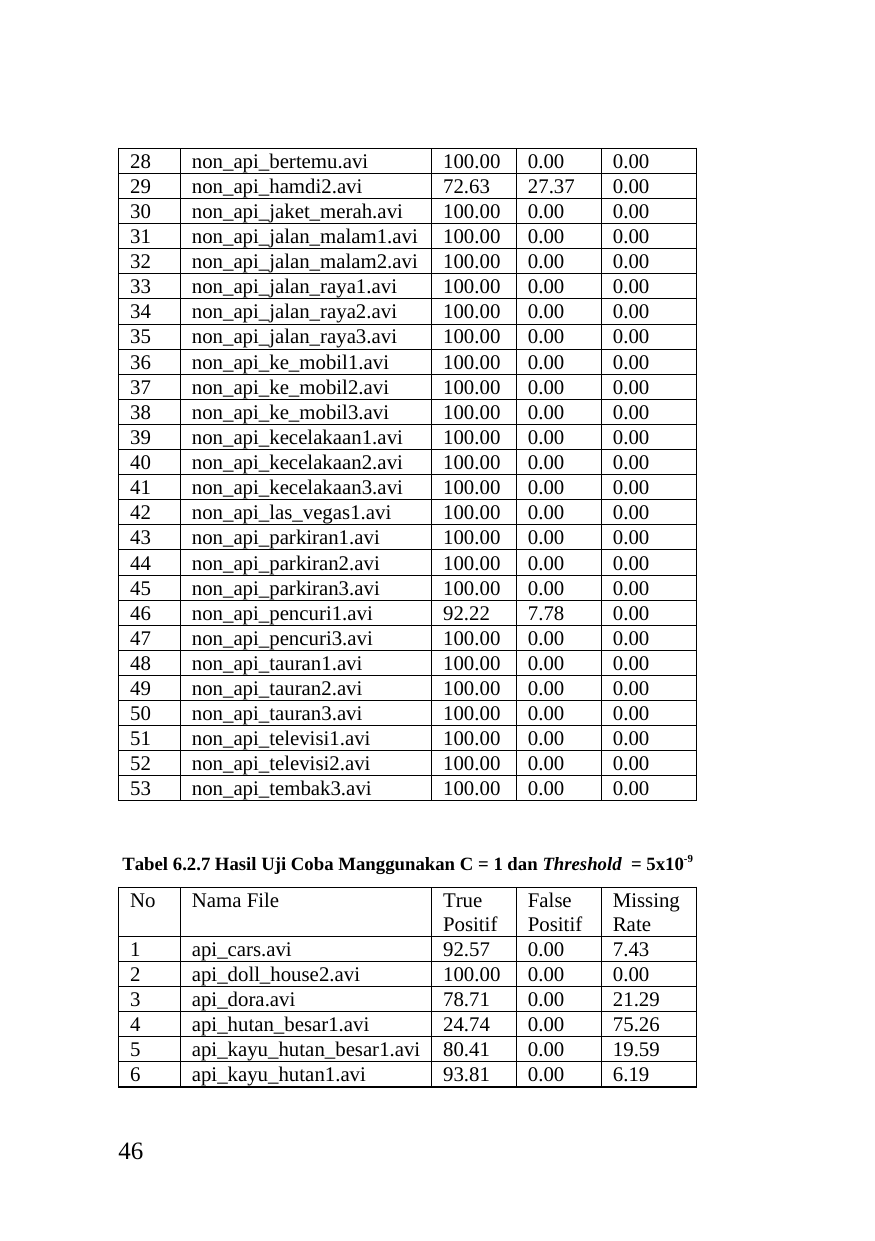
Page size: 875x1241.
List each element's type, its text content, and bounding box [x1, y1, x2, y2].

table_cell 93.81 [432, 1062, 516, 1086]
table_cell 0.00 [602, 274, 696, 298]
table_cell 78.71 [432, 987, 516, 1011]
table_cell 72.63 [432, 174, 516, 198]
table_cell 28 [119, 149, 180, 173]
table_cell 0.00 [517, 1037, 601, 1061]
table_cell 2 [119, 962, 180, 986]
table_cell non_api_tauran1.avi [181, 651, 431, 675]
table_cell 100.00 [432, 626, 516, 650]
table_cell non_api_kecelakaan2.avi [181, 450, 431, 474]
table_cell 0.00 [602, 776, 696, 800]
table_cell 100.00 [432, 701, 516, 725]
table_cell 0.00 [602, 450, 696, 474]
table_header Missing Rate [602, 888, 696, 936]
table_cell 0.00 [602, 676, 696, 700]
table_cell non_api_tauran2.avi [181, 676, 431, 700]
table_cell 0.00 [517, 937, 601, 961]
table_cell 0.00 [517, 751, 601, 775]
table_cell 34 [119, 299, 180, 323]
table_cell 100.00 [432, 199, 516, 223]
table_cell 0.00 [517, 350, 601, 374]
table_cell 80.41 [432, 1037, 516, 1061]
table_cell api_cars.avi [181, 937, 431, 961]
table_cell 39 [119, 425, 180, 449]
table_cell 92.57 [432, 937, 516, 961]
table_cell 0.00 [517, 500, 601, 524]
table_cell 100.00 [432, 400, 516, 424]
table_cell 0.00 [602, 299, 696, 323]
table_cell 92.22 [432, 601, 516, 625]
table_cell 100.00 [432, 350, 516, 374]
table_cell non_api_parkiran3.avi [181, 576, 431, 599]
table_cell non_api_pencuri1.avi [181, 601, 431, 625]
table_cell 0.00 [517, 400, 601, 424]
table_cell 7.78 [517, 601, 601, 625]
table_cell 0.00 [602, 601, 696, 625]
table_cell 0.00 [602, 576, 696, 599]
table_cell non_api_televisi2.avi [181, 751, 431, 775]
table_cell 100.00 [432, 450, 516, 474]
table_cell 0.00 [517, 726, 601, 750]
table_cell 43 [119, 525, 180, 549]
table_cell 0.00 [517, 626, 601, 650]
table_cell 33 [119, 274, 180, 298]
table_cell 0.00 [517, 450, 601, 474]
table_cell 44 [119, 550, 180, 574]
table_cell non_api_jaket_merah.avi [181, 199, 431, 223]
table_cell 42 [119, 500, 180, 524]
table_cell 100.00 [432, 224, 516, 248]
table_cell 0.00 [517, 325, 601, 348]
table_cell 0.00 [602, 149, 696, 173]
table_cell 100.00 [432, 676, 516, 700]
table_cell 100.00 [432, 299, 516, 323]
table_cell 0.00 [602, 425, 696, 449]
table_cell 0.00 [517, 525, 601, 549]
table_cell 0.00 [517, 676, 601, 700]
table_cell 45 [119, 576, 180, 599]
table_cell 0.00 [517, 475, 601, 499]
table_cell 19.59 [602, 1037, 696, 1061]
table_cell 0.00 [517, 375, 601, 399]
table_cell 100.00 [432, 325, 516, 348]
table_cell 49 [119, 676, 180, 700]
table_cell 100.00 [432, 425, 516, 449]
table_cell 1 [119, 937, 180, 961]
table_cell 7.43 [602, 937, 696, 961]
table_cell 53 [119, 776, 180, 800]
table_cell 3 [119, 987, 180, 1011]
table_cell 100.00 [432, 550, 516, 574]
table_cell 100.00 [432, 726, 516, 750]
table_cell 0.00 [602, 400, 696, 424]
table_cell 100.00 [432, 776, 516, 800]
table_cell 100.00 [432, 149, 516, 173]
table_cell non_api_jalan_raya3.avi [181, 325, 431, 348]
table_cell non_api_ke_mobil3.avi [181, 400, 431, 424]
table_cell 6 [119, 1062, 180, 1086]
table_cell 37 [119, 375, 180, 399]
table_cell 0.00 [602, 375, 696, 399]
table_cell 0.00 [517, 1062, 601, 1086]
table_header Nama File [181, 888, 431, 936]
table_cell 100.00 [432, 576, 516, 599]
table_cell 0.00 [517, 199, 601, 223]
table_cell api_doll_house2.avi [181, 962, 431, 986]
table_cell 46 [119, 601, 180, 625]
table_header No [119, 888, 180, 936]
table_cell 21.29 [602, 987, 696, 1011]
table_cell non_api_jalan_malam1.avi [181, 224, 431, 248]
table_cell 0.00 [517, 224, 601, 248]
table_cell 32 [119, 249, 180, 273]
table_cell 0.00 [602, 626, 696, 650]
table_cell non_api_jalan_malam2.avi [181, 249, 431, 273]
table_cell 29 [119, 174, 180, 198]
table_cell 50 [119, 701, 180, 725]
table_cell 100.00 [432, 651, 516, 675]
table_cell 38 [119, 400, 180, 424]
table_cell 0.00 [517, 987, 601, 1011]
table_cell non_api_las_vegas1.avi [181, 500, 431, 524]
table_cell 0.00 [517, 249, 601, 273]
table_cell non_api_televisi1.avi [181, 726, 431, 750]
table_cell 100.00 [432, 274, 516, 298]
table_cell 36 [119, 350, 180, 374]
table_cell 0.00 [602, 525, 696, 549]
table_cell 31 [119, 224, 180, 248]
table_cell 0.00 [602, 174, 696, 198]
table_cell non_api_ke_mobil1.avi [181, 350, 431, 374]
table_cell 52 [119, 751, 180, 775]
table_cell 0.00 [602, 962, 696, 986]
table_cell 24.74 [432, 1012, 516, 1036]
table_cell 0.00 [602, 475, 696, 499]
table_cell 0.00 [517, 962, 601, 986]
table_header False Positif [517, 888, 601, 936]
table_cell non_api_tembak3.avi [181, 776, 431, 800]
table_cell non_api_jalan_raya1.avi [181, 274, 431, 298]
table_cell 40 [119, 450, 180, 474]
table_cell 0.00 [602, 651, 696, 675]
table_cell 0.00 [602, 726, 696, 750]
table_cell 100.00 [432, 500, 516, 524]
table_cell 0.00 [602, 199, 696, 223]
table_cell 0.00 [517, 274, 601, 298]
table_cell 100.00 [432, 375, 516, 399]
table_cell 0.00 [602, 550, 696, 574]
table_cell 0.00 [517, 576, 601, 599]
table_cell 5 [119, 1037, 180, 1061]
table_cell 30 [119, 199, 180, 223]
table_cell 0.00 [517, 776, 601, 800]
table_cell 51 [119, 726, 180, 750]
table_cell 0.00 [602, 325, 696, 348]
table_cell non_api_jalan_raya2.avi [181, 299, 431, 323]
table_cell non_api_parkiran1.avi [181, 525, 431, 549]
table_cell 0.00 [602, 500, 696, 524]
table_cell 0.00 [602, 701, 696, 725]
table_header True Positif [432, 888, 516, 936]
table_cell 47 [119, 626, 180, 650]
table_cell 6.19 [602, 1062, 696, 1086]
table_cell 0.00 [517, 550, 601, 574]
table_cell 27.37 [517, 174, 601, 198]
table_cell api_dora.avi [181, 987, 431, 1011]
table_cell 100.00 [432, 525, 516, 549]
table_cell non_api_kecelakaan3.avi [181, 475, 431, 499]
table_cell 48 [119, 651, 180, 675]
table_cell api_hutan_besar1.avi [181, 1012, 431, 1036]
table_cell 100.00 [432, 962, 516, 986]
table_cell 75.26 [602, 1012, 696, 1036]
table_cell non_api_ke_mobil2.avi [181, 375, 431, 399]
table_cell 0.00 [517, 299, 601, 323]
table_cell non_api_parkiran2.avi [181, 550, 431, 574]
table_cell 4 [119, 1012, 180, 1036]
table_cell 0.00 [517, 651, 601, 675]
table_cell 0.00 [517, 701, 601, 725]
table_cell non_api_pencuri3.avi [181, 626, 431, 650]
table_cell non_api_kecelakaan1.avi [181, 425, 431, 449]
table_cell 41 [119, 475, 180, 499]
table_cell 35 [119, 325, 180, 348]
table_cell 100.00 [432, 751, 516, 775]
table_cell 0.00 [602, 249, 696, 273]
table_cell 0.00 [602, 751, 696, 775]
table_cell 0.00 [602, 224, 696, 248]
table_cell 0.00 [602, 350, 696, 374]
table_cell 0.00 [517, 149, 601, 173]
table_cell 100.00 [432, 249, 516, 273]
table_cell non_api_tauran3.avi [181, 701, 431, 725]
table_cell non_api_bertemu.avi [181, 149, 431, 173]
table_cell 100.00 [432, 475, 516, 499]
table_cell 0.00 [517, 425, 601, 449]
table_cell non_api_hamdi2.avi [181, 174, 431, 198]
table_cell 0.00 [517, 1012, 601, 1036]
table_cell api_kayu_hutan1.avi [181, 1062, 431, 1086]
table_cell api_kayu_hutan_besar1.avi [181, 1037, 431, 1061]
